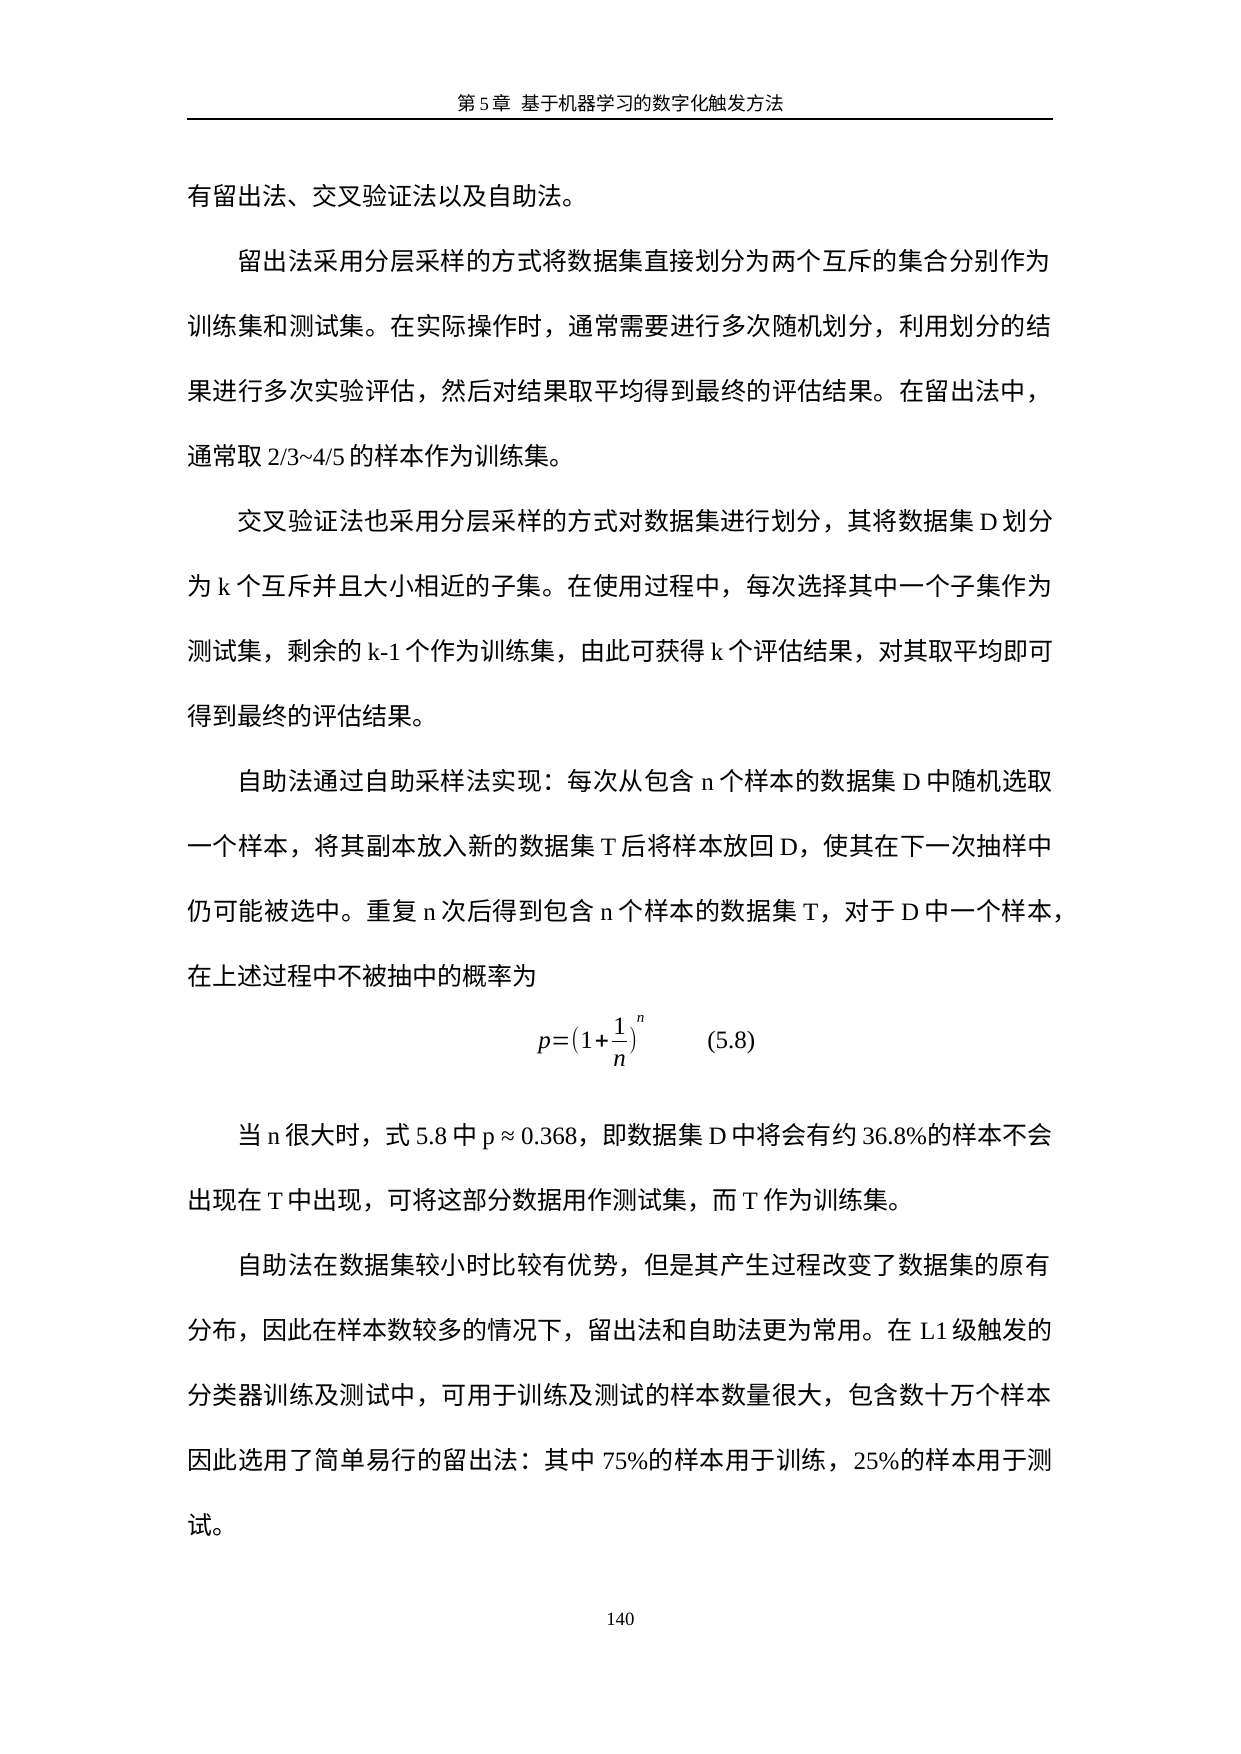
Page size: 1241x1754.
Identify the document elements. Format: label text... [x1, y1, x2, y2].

text 当n很大时，式5.8中p ≈ 0.368，即数据集D中将会有约36.8%的样本不会出现在T中出现，可将这部分数据用作测试集，而T作为训练集。 [187, 1101, 1053, 1231]
text (5.8) [187, 1007, 1053, 1072]
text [187, 162, 1053, 227]
text 自助法在数据集较小时比较有优势，但是其产生过程改变了数据集的原有分布，因此在样本数较多的情况下，留出法和自助法更为常用。在L1级触发的分类器训练及测试中，可用于训练及测试的样本数量很大，包含数十万个样本，因此选用了简单易行的留出法：其中75%的样本用于训练，25%的样本用于测试。 [187, 1231, 1053, 1556]
text 自助法通过自助采样法实现：每次从包含n个样本的数据集D中随机选取一个样本，将其副本放入新的数据集T后将样本放回D，使其在下一次抽样中仍可能被选中。重复n次后得到包含n个样本的数据集T，对于D中一个样本，在上述过程中不被抽中的概率为 [187, 747, 1053, 1007]
text 交叉验证法也采用分层采样的方式对数据集进行划分，其将数据集D划分为k个互斥并且大小相近的子集。在使用过程中，每次选择其中一个子集作为测试集，剩余的k-1个作为训练集，由此可获得k个评估结果，对其取平均即可得到最终的评估结果。 [187, 487, 1053, 747]
text 留出法采用分层采样的方式将数据集直接划分为两个互斥的集合分别作为训练集和测试集。在实际操作时，通常需要进行多次随机划分，利用划分的结果进行多次实验评估，然后对结果取平均得到最终的评估结果。在留出法中，通常取2/3~4/5的样本作为训练集。 [187, 227, 1053, 487]
